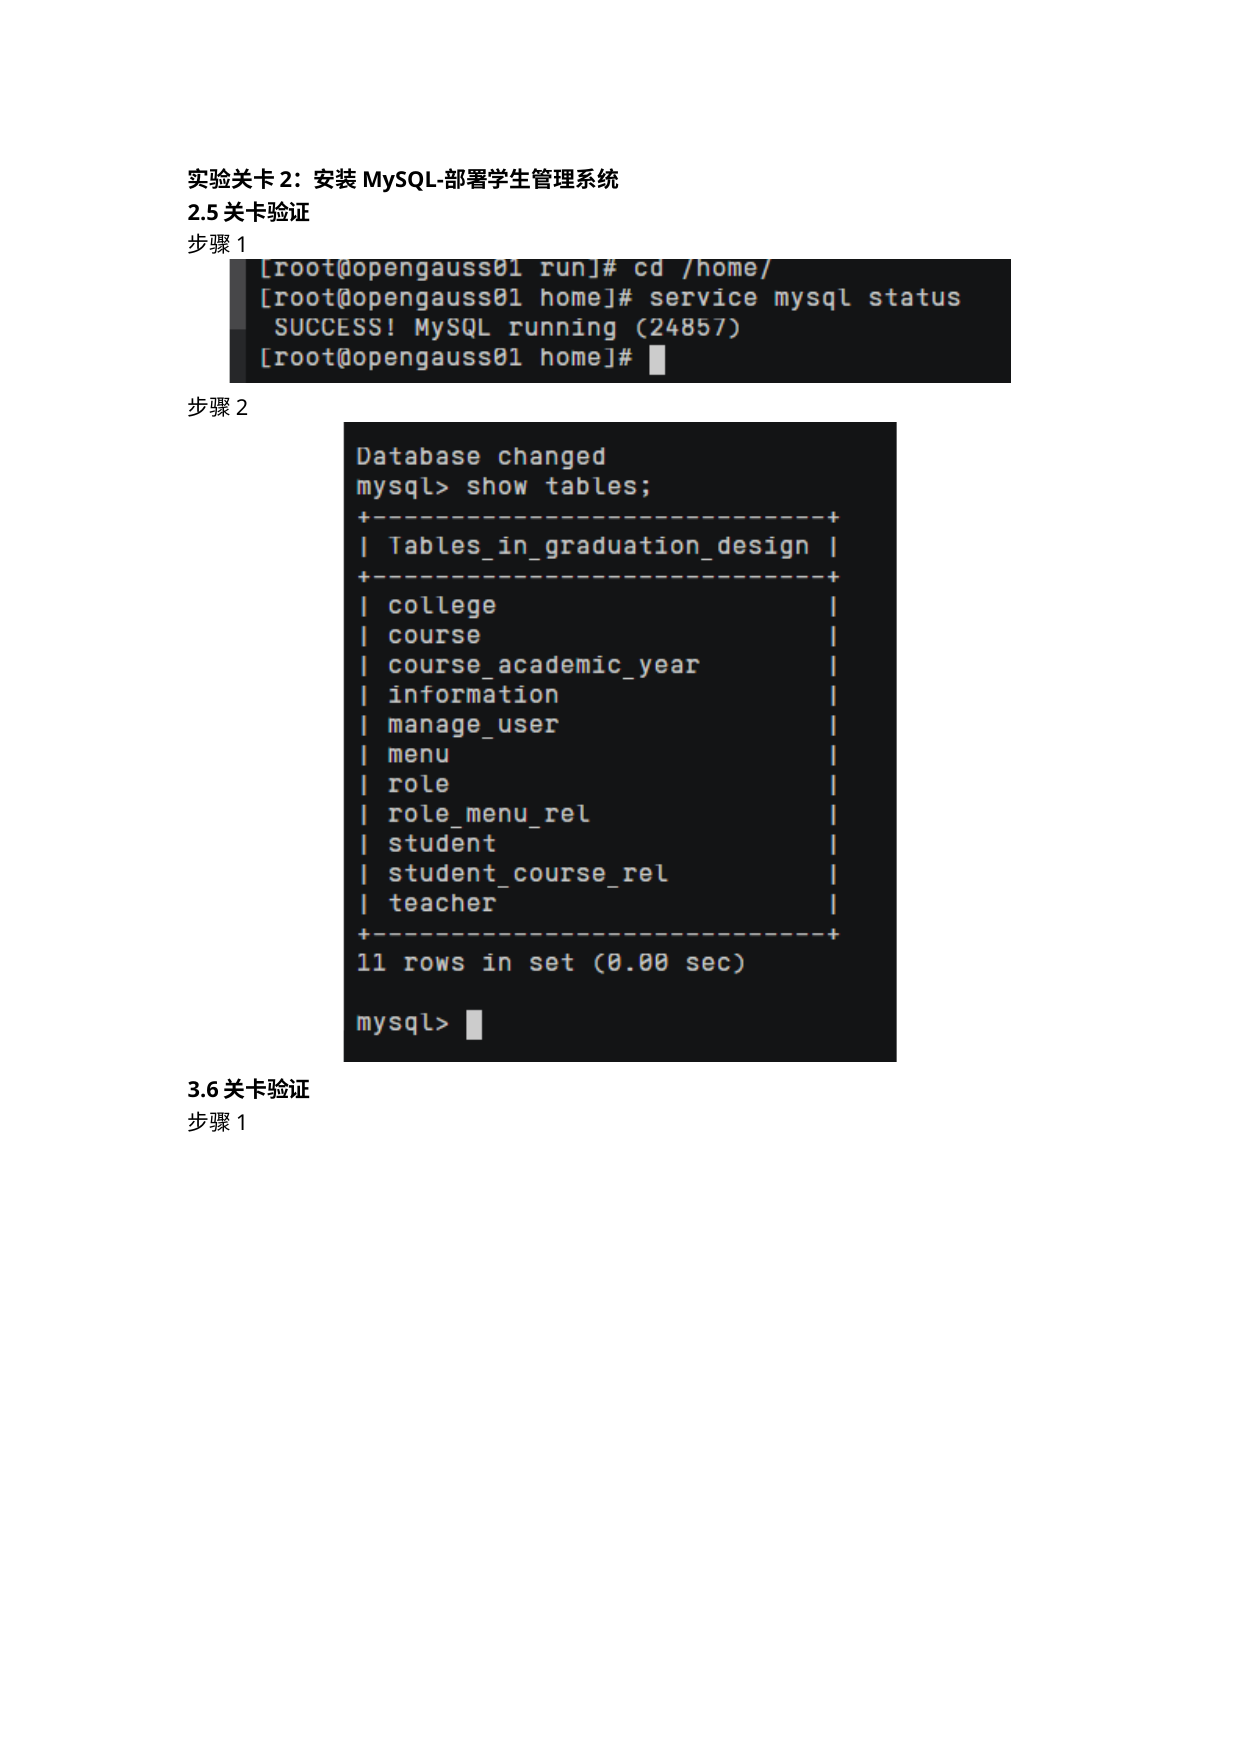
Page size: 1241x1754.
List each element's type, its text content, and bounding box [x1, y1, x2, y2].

text 2.5关卡验证 [187, 194, 1053, 227]
picture [229, 259, 1011, 383]
picture [343, 422, 897, 1062]
text 步骤1 [187, 1104, 1053, 1137]
text 步骤2 [187, 389, 1053, 422]
text 步骤1 [187, 227, 1053, 259]
text 实验关卡2：安装MySQL-部署学生管理系统 [187, 162, 1053, 194]
text 3.6关卡验证 [187, 1072, 1053, 1104]
